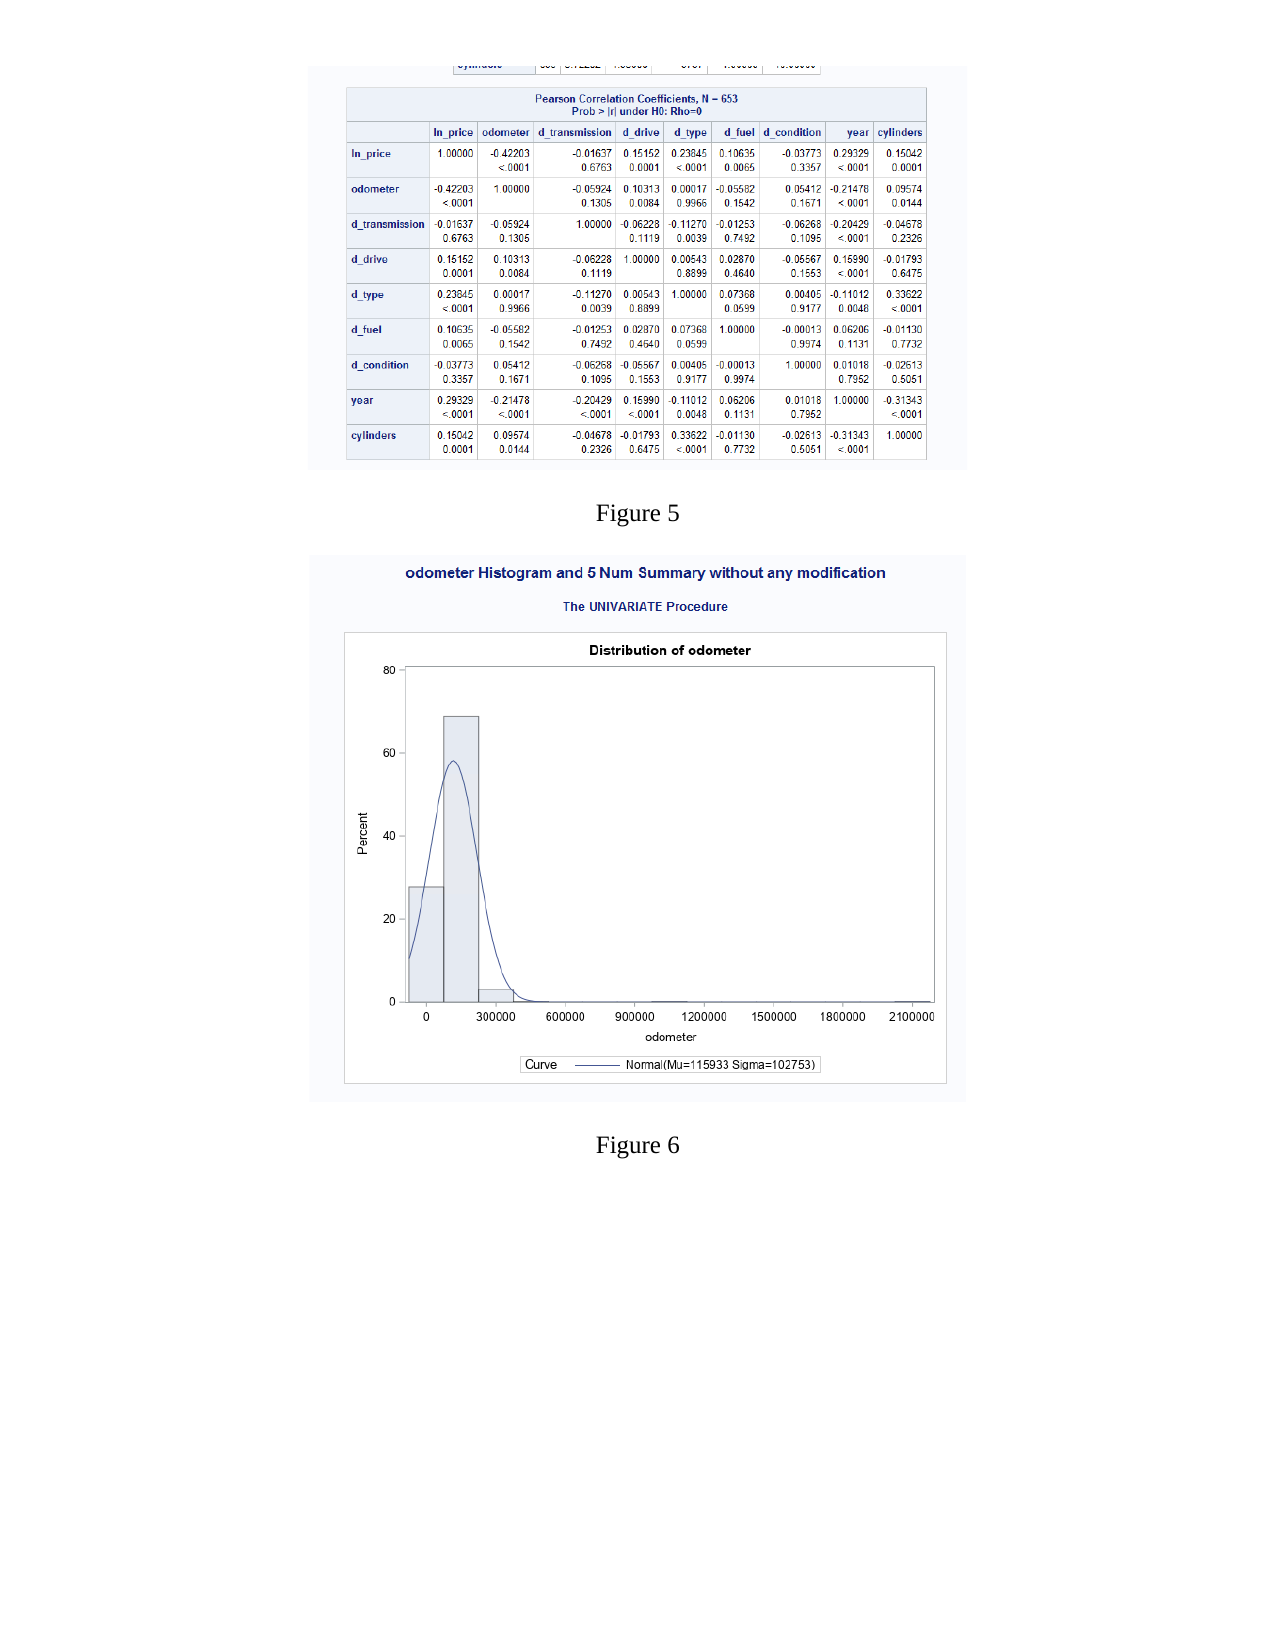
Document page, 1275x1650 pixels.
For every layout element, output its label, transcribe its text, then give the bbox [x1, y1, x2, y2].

picture [307, 66, 968, 470]
text Figure 6 [75, 1130, 1200, 1159]
picture [309, 555, 966, 1102]
text Figure 5 [75, 498, 1200, 527]
